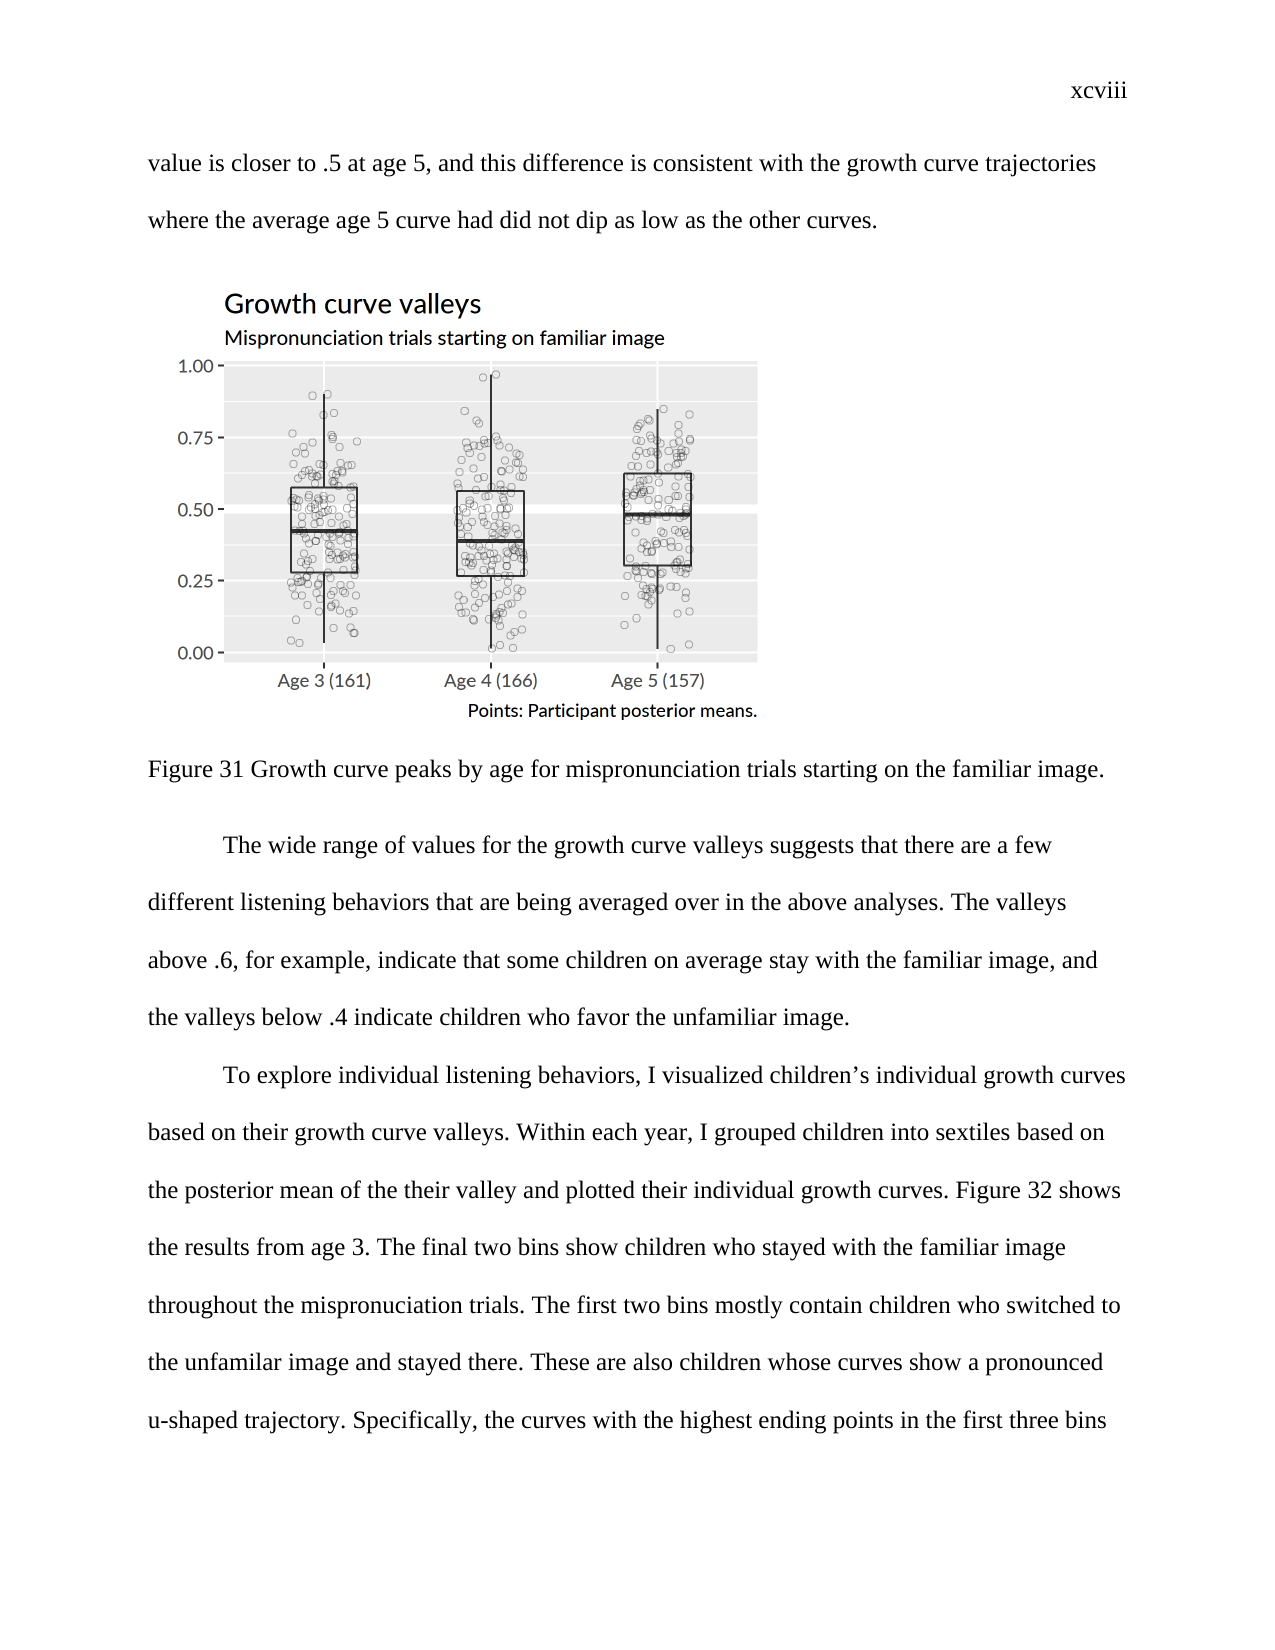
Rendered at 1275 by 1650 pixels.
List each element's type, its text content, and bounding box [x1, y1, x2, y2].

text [148, 1060, 1127, 1434]
text Figure 31 Growth curve peaks by age for mispronunciation trials starting on the familiar image. [148, 754, 1127, 782]
text The wide range of values for the growth curve valleys suggests that there are a few different listening behaviors that are being averaged over in the above analyses. The valleys above .6, for example, indicate that some children on average stay with the familiar image, and the valleys below .4 indicate children who favor the unfamiliar image. [148, 830, 1127, 1031]
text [148, 148, 1127, 234]
picture [166, 281, 769, 733]
